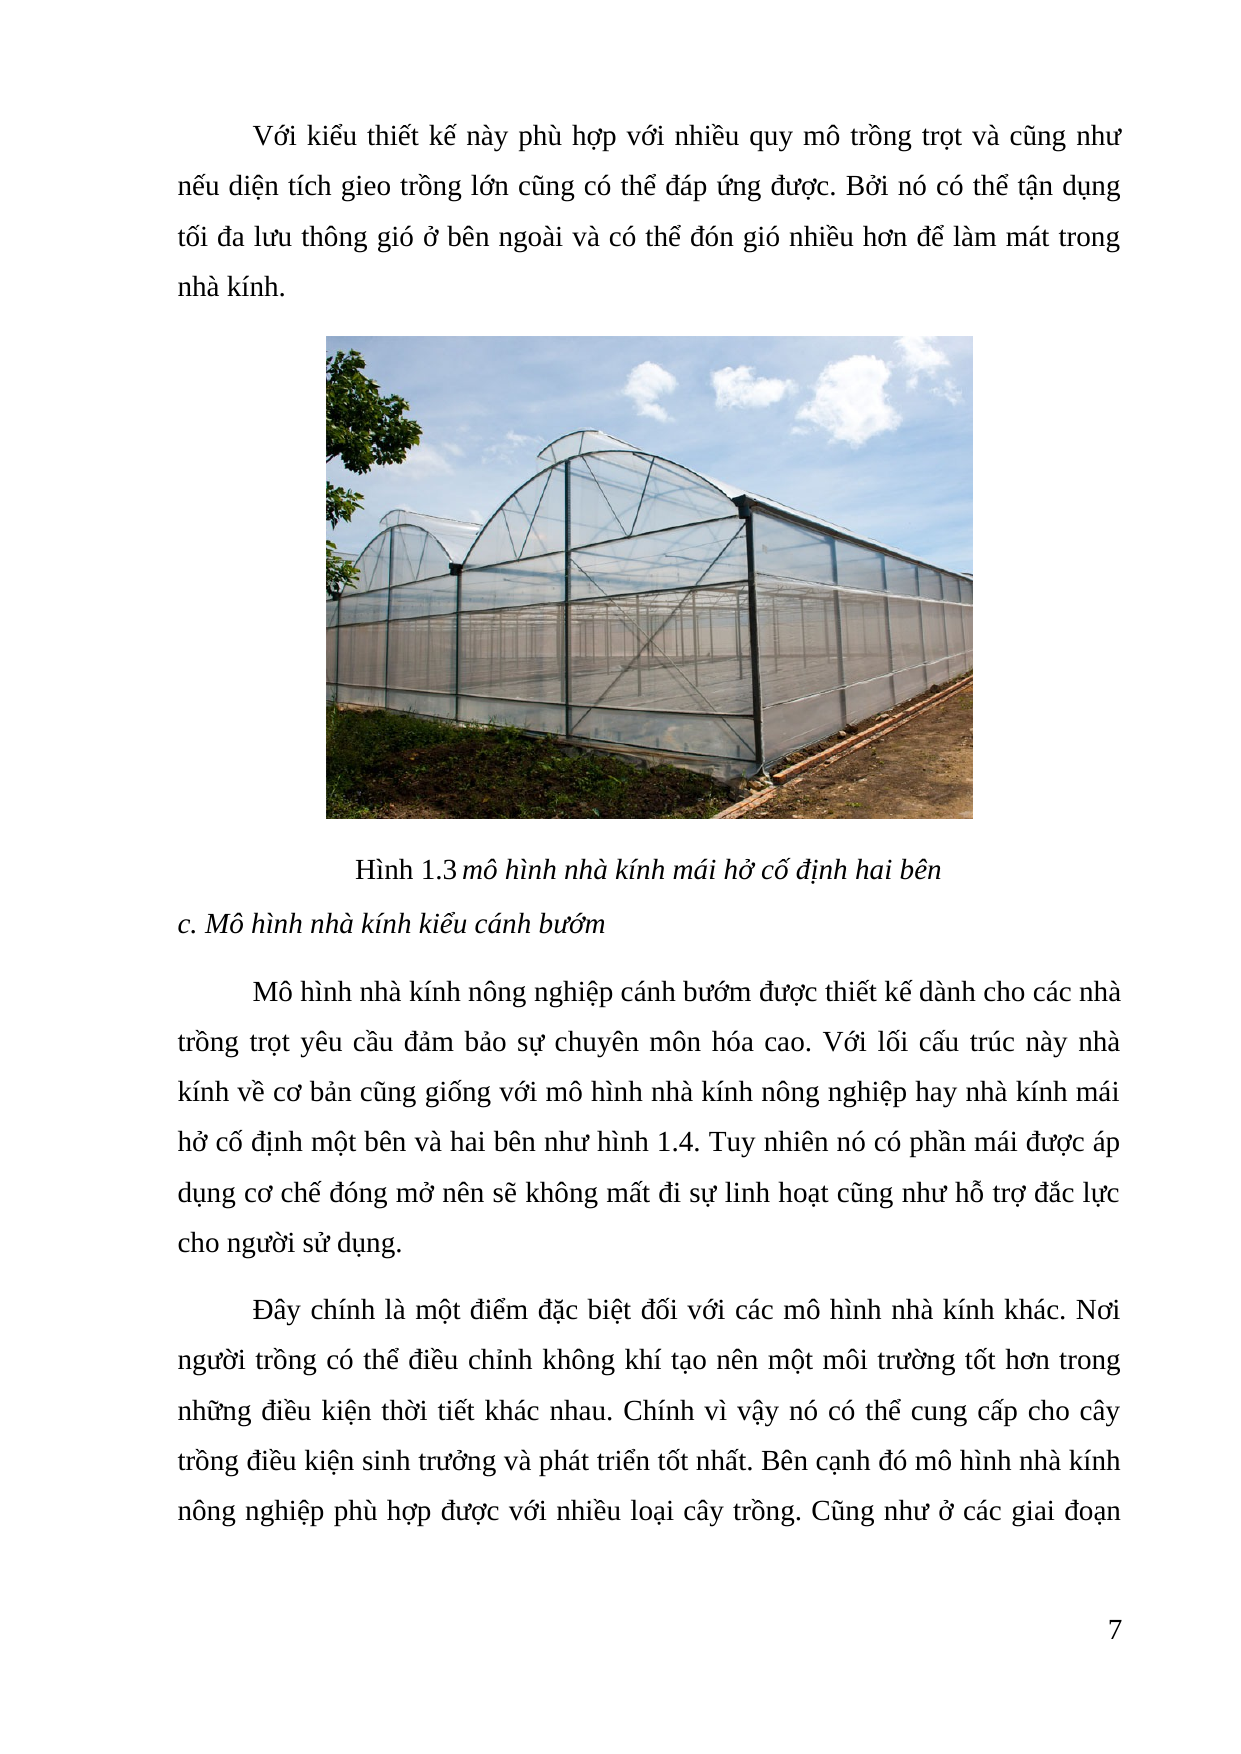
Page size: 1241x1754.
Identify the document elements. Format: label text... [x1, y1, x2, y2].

text Mô hình nhà kính nông nghiệp cánh bướm được thiết kế dành cho các nhà trồng trọt yêu cầu đảm bảo sự chuyên môn hóa cao. Với lối cấu trúc này nhà kính về cơ bản cũng giống với mô hình nhà kính nông nghiệp hay nhà kính mái hở cố định một bên và hai bên như hình 1.4. Tuy nhiên nó có phần mái được áp dụng cơ chế đóng mở nên sẽ không mất đi sự linh hoạt cũng như hỗ trợ đắc lực cho người sử dụng. [177, 974, 1122, 1259]
picture [326, 336, 973, 819]
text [177, 1292, 1122, 1527]
text Với kiểu thiết kế này phù hợp với nhiều quy mô trồng trọt và cũng như nếu diện tích gieo trồng lớn cũng có thể đáp ứng được. Bởi nó có thể tận dụng tối đa lưu thông gió ở bên ngoài và có thể đón gió nhiều hơn để làm mát trong nhà kính. [177, 118, 1122, 303]
text Hình 1.3 mô hình nhà kính mái hở cố định hai bên [177, 852, 1122, 886]
subtitle c. Mô hình nhà kính kiểu cánh bướm [177, 907, 1122, 940]
